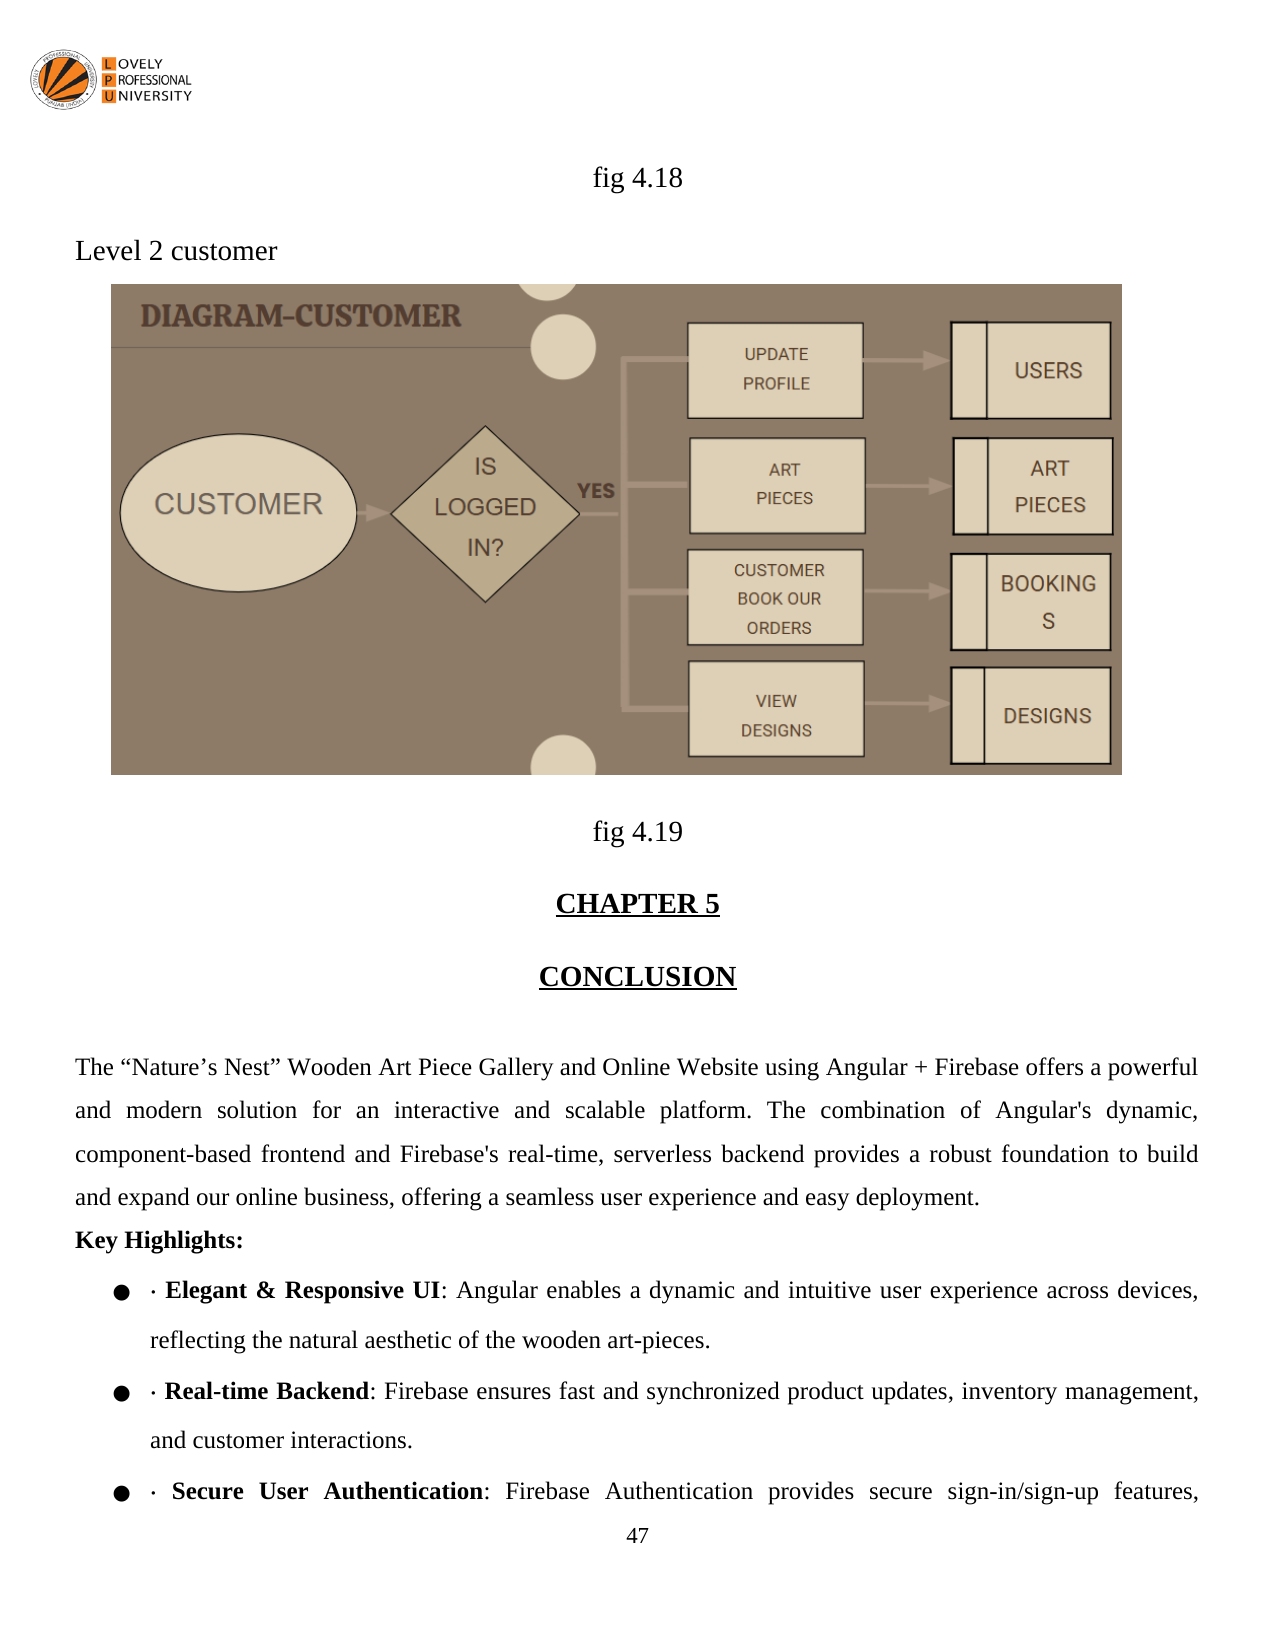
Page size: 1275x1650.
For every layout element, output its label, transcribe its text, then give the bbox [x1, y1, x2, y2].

picture [111, 284, 1122, 775]
list 🔥 Real-time Backend: Firebase ensures fast and synchronized product updates, inventory management, and customer interactions. [112, 1368, 1200, 1454]
text Key Highlights: [75, 1225, 1200, 1254]
text CHAPTER 5 [75, 886, 1200, 920]
text fig 4.19 [75, 814, 1200, 847]
picture [18, 34, 229, 124]
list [112, 1468, 1200, 1511]
list 🌿 Elegant & Responsive UI: Angular enables a dynamic and intuitive user experience across devices, reflecting the natural aesthetic of the wooden art-pieces. [112, 1268, 1200, 1354]
text The “Nature’s Nest” Wooden Art Piece Gallery and Online Website using Angular + Firebase offers a powerful and modern solution for an interactive and scalable platform. The combination of Angular's dynamic, component-based frontend and Firebase's real-time, serverless backend provides a robust foundation to build and expand our online business, offering a seamless user experience and easy deployment. [75, 1052, 1200, 1211]
text CONCLUSION [75, 959, 1200, 993]
text Level 2 customer [75, 233, 1200, 267]
text fig 4.18 [75, 160, 1200, 194]
